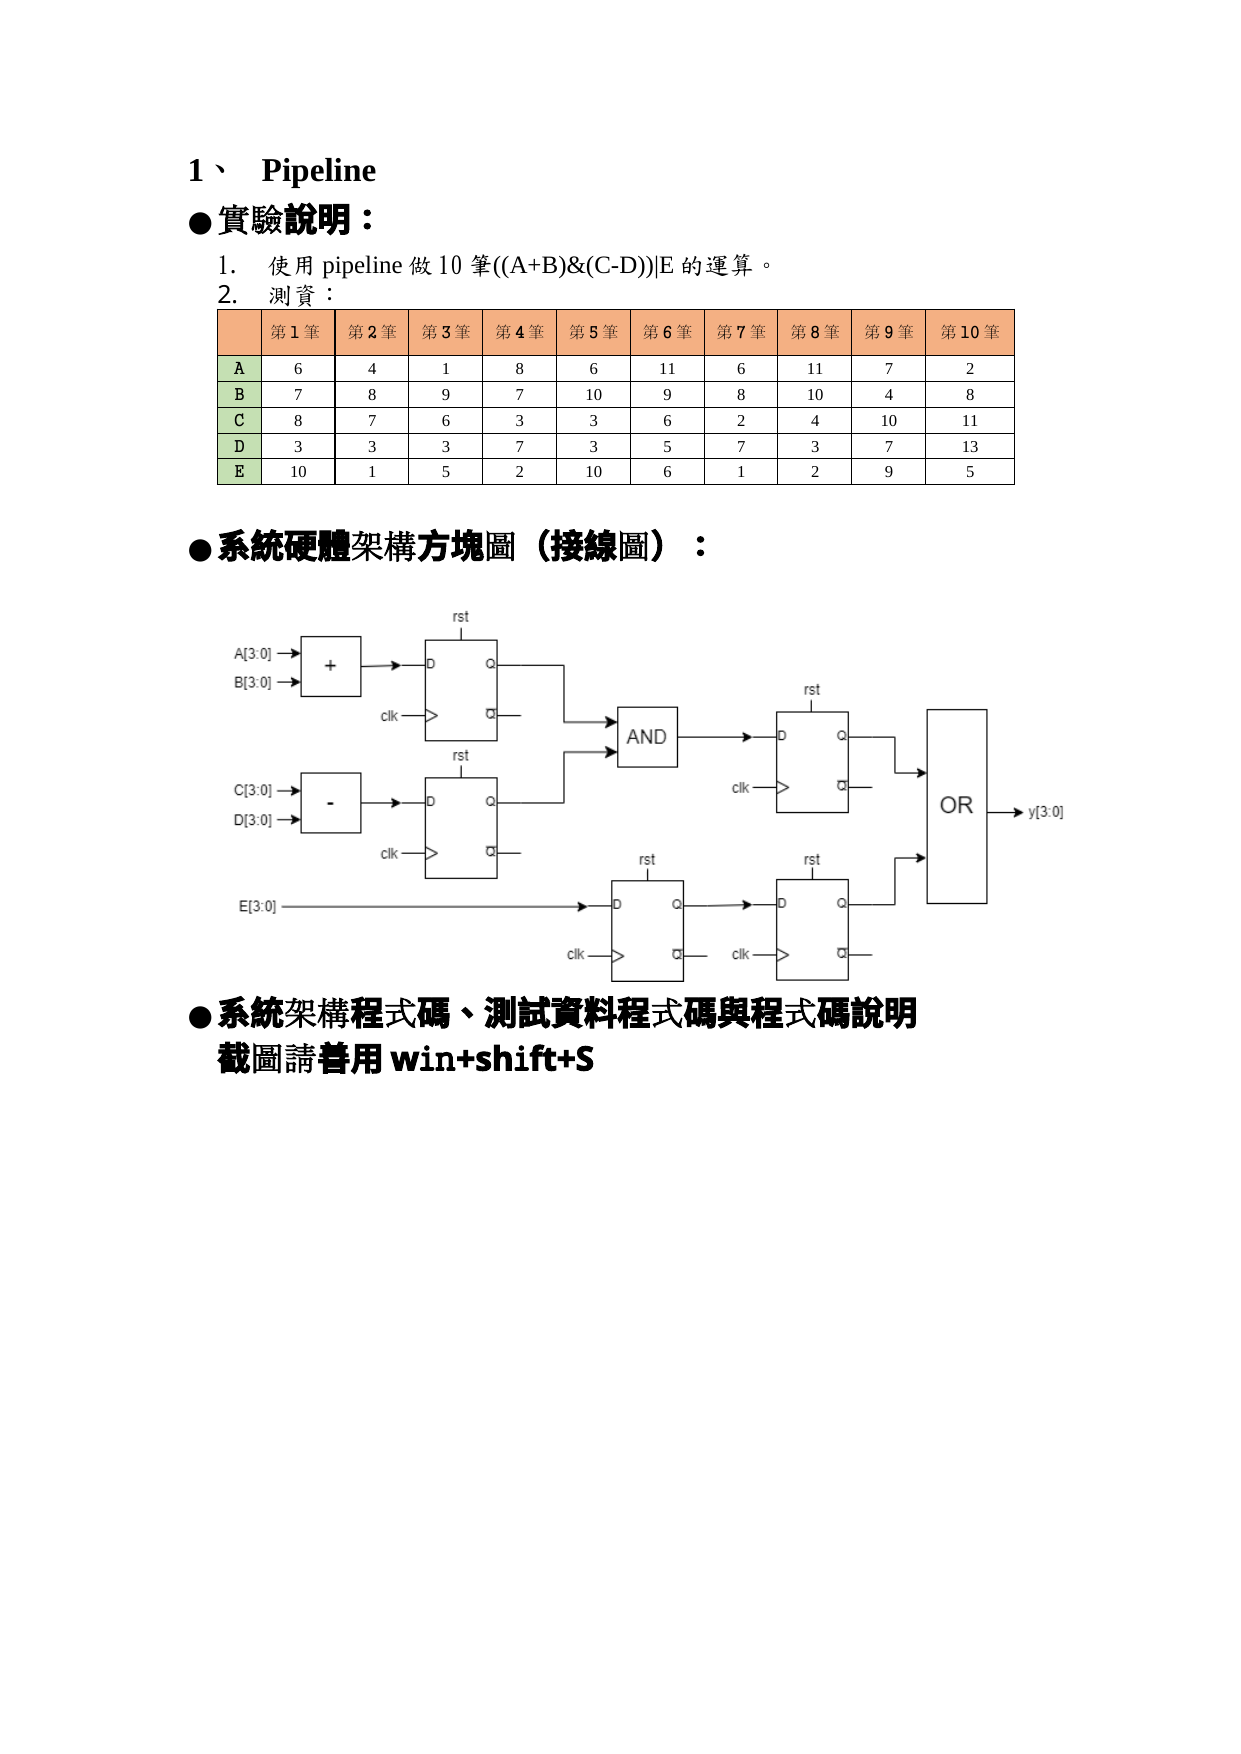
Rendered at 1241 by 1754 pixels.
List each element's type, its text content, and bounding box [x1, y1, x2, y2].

table_cell 3 [557, 408, 630, 433]
table_cell 7 [262, 382, 334, 407]
table_cell 2 [705, 408, 777, 433]
picture [217, 605, 1082, 982]
table_header [262, 310, 334, 355]
table_cell 3 [262, 434, 334, 458]
table_cell [218, 434, 261, 458]
table_cell 6 [262, 356, 334, 381]
table_cell 2 [926, 356, 1014, 381]
table_cell [218, 408, 261, 433]
table_cell 3 [778, 434, 851, 458]
table_cell 11 [926, 408, 1014, 433]
table_cell 6 [631, 408, 704, 433]
table_cell 11 [778, 356, 851, 381]
table_cell 7 [852, 356, 925, 381]
table_cell [218, 356, 261, 381]
table_header [409, 310, 482, 355]
table_cell 10 [557, 382, 630, 407]
list 測資： [217, 278, 1053, 308]
table_cell 8 [483, 356, 556, 381]
table_cell 4 [336, 356, 408, 381]
list 使用pipeline做10筆((A+B)&(C-D))|E的運算。 [217, 248, 1053, 278]
table_cell 2 [778, 459, 851, 484]
table_cell 6 [557, 356, 630, 381]
table_header [705, 310, 777, 355]
table_cell 7 [483, 382, 556, 407]
table_header [852, 310, 925, 355]
table_cell 10 [557, 459, 630, 484]
table_cell 13 [926, 434, 1014, 458]
table_header [926, 310, 1014, 355]
table_cell 10 [778, 382, 851, 407]
table_cell 7 [705, 434, 777, 458]
table_cell 4 [852, 382, 925, 407]
table_cell 1 [336, 459, 408, 484]
table_cell 5 [409, 459, 482, 484]
table_cell 3 [557, 434, 630, 458]
table_cell 6 [705, 356, 777, 381]
list Pipeline [187, 150, 1053, 188]
table_cell 9 [852, 459, 925, 484]
table_cell 3 [336, 434, 408, 458]
table_cell 3 [409, 434, 482, 458]
table_header [557, 310, 630, 355]
table_cell 2 [483, 459, 556, 484]
table_cell 8 [336, 382, 408, 407]
table_cell 8 [926, 382, 1014, 407]
table_cell [218, 382, 261, 407]
table_header [336, 310, 408, 355]
table_cell 5 [926, 459, 1014, 484]
table_cell 8 [705, 382, 777, 407]
table_cell 3 [483, 408, 556, 433]
table_cell 4 [778, 408, 851, 433]
table_header [778, 310, 851, 355]
table_cell 5 [631, 434, 704, 458]
table_cell 10 [852, 408, 925, 433]
table_cell 6 [631, 459, 704, 484]
table_cell 6 [409, 408, 482, 433]
table_cell 9 [631, 382, 704, 407]
table_cell [218, 459, 261, 484]
table_header [483, 310, 556, 355]
table_cell 1 [705, 459, 777, 484]
table_header [218, 310, 261, 355]
table_header [631, 310, 704, 355]
table_cell 7 [852, 434, 925, 458]
table_cell 7 [336, 408, 408, 433]
table_cell 1 [409, 356, 482, 381]
table_cell 10 [262, 459, 334, 484]
table_cell 11 [631, 356, 704, 381]
table_cell 9 [409, 382, 482, 407]
table_cell 8 [262, 408, 334, 433]
table_cell 7 [483, 434, 556, 458]
